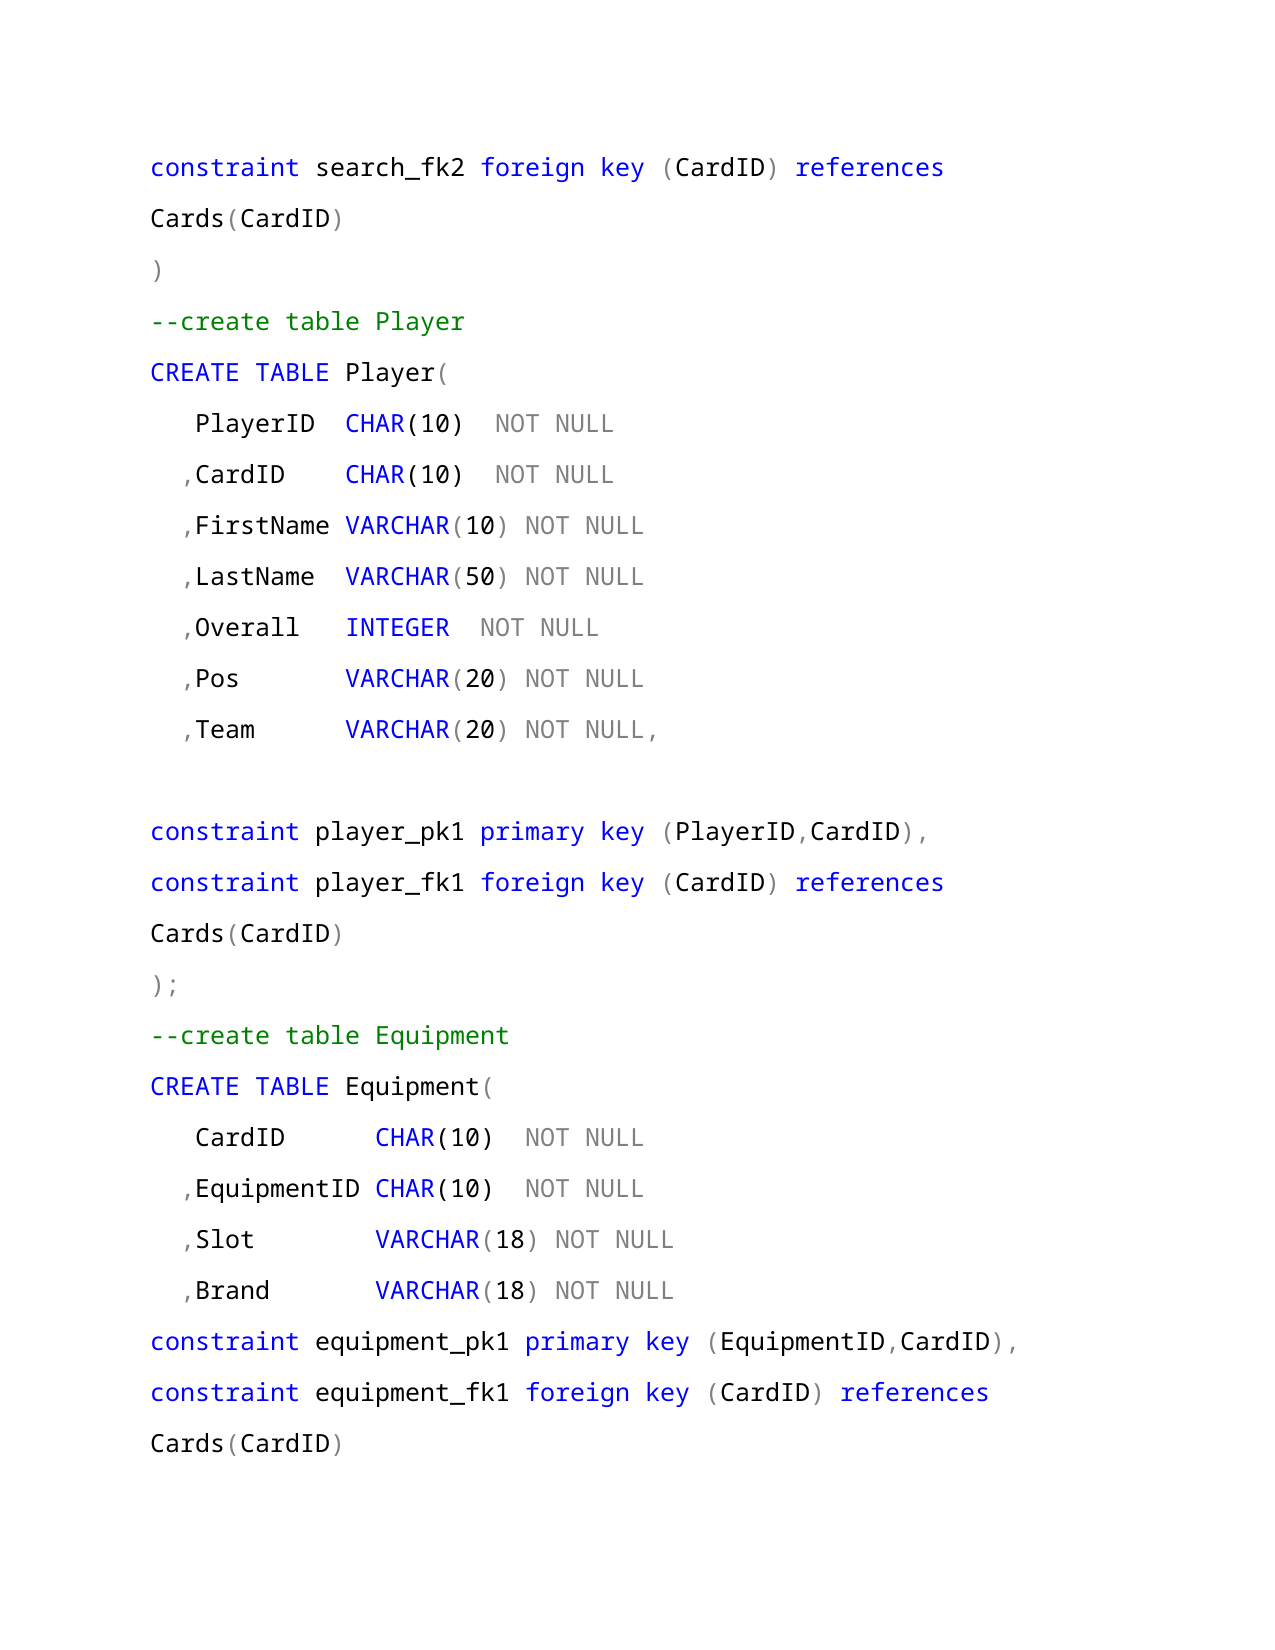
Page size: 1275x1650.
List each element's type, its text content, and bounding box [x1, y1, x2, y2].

text ) [150, 252, 1125, 286]
text ,Pos VARCHAR(20) NOT NULL [150, 660, 1125, 694]
text CardID CHAR(10) NOT NULL [150, 1120, 1125, 1154]
text ,EquipmentID CHAR(10) NOT NULL [150, 1171, 1125, 1205]
text ,LastName VARCHAR(50) NOT NULL [150, 558, 1125, 592]
text ,CardID CHAR(10) NOT NULL [150, 456, 1125, 490]
text ); [150, 967, 1125, 1001]
text --create table Player [150, 303, 1125, 337]
text ,FirstName VARCHAR(10) NOT NULL [150, 507, 1125, 541]
text PlayerID CHAR(10) NOT NULL [150, 405, 1125, 439]
text ,Team VARCHAR(20) NOT NULL, [150, 711, 1125, 746]
text --create table Equipment [150, 1018, 1125, 1052]
text CREATE TABLE Equipment( [150, 1069, 1125, 1103]
text ,Overall INTEGER NOT NULL [150, 609, 1125, 643]
text constraint equipment_pk1 primary key (EquipmentID,CardID), [150, 1324, 1125, 1358]
text constraint player_pk1 primary key (PlayerID,CardID), [150, 813, 1125, 848]
text constraint search_fk2 foreign key (CardID) references Cards(CardID) [150, 150, 1125, 235]
text ,Slot VARCHAR(18) NOT NULL [150, 1222, 1125, 1256]
text constraint player_fk1 foreign key (CardID) references Cards(CardID) [150, 864, 1125, 950]
text ,Brand VARCHAR(18) NOT NULL [150, 1273, 1125, 1307]
text constraint equipment_fk1 foreign key (CardID) references Cards(CardID) [150, 1375, 1125, 1460]
text CREATE TABLE Player( [150, 354, 1125, 388]
